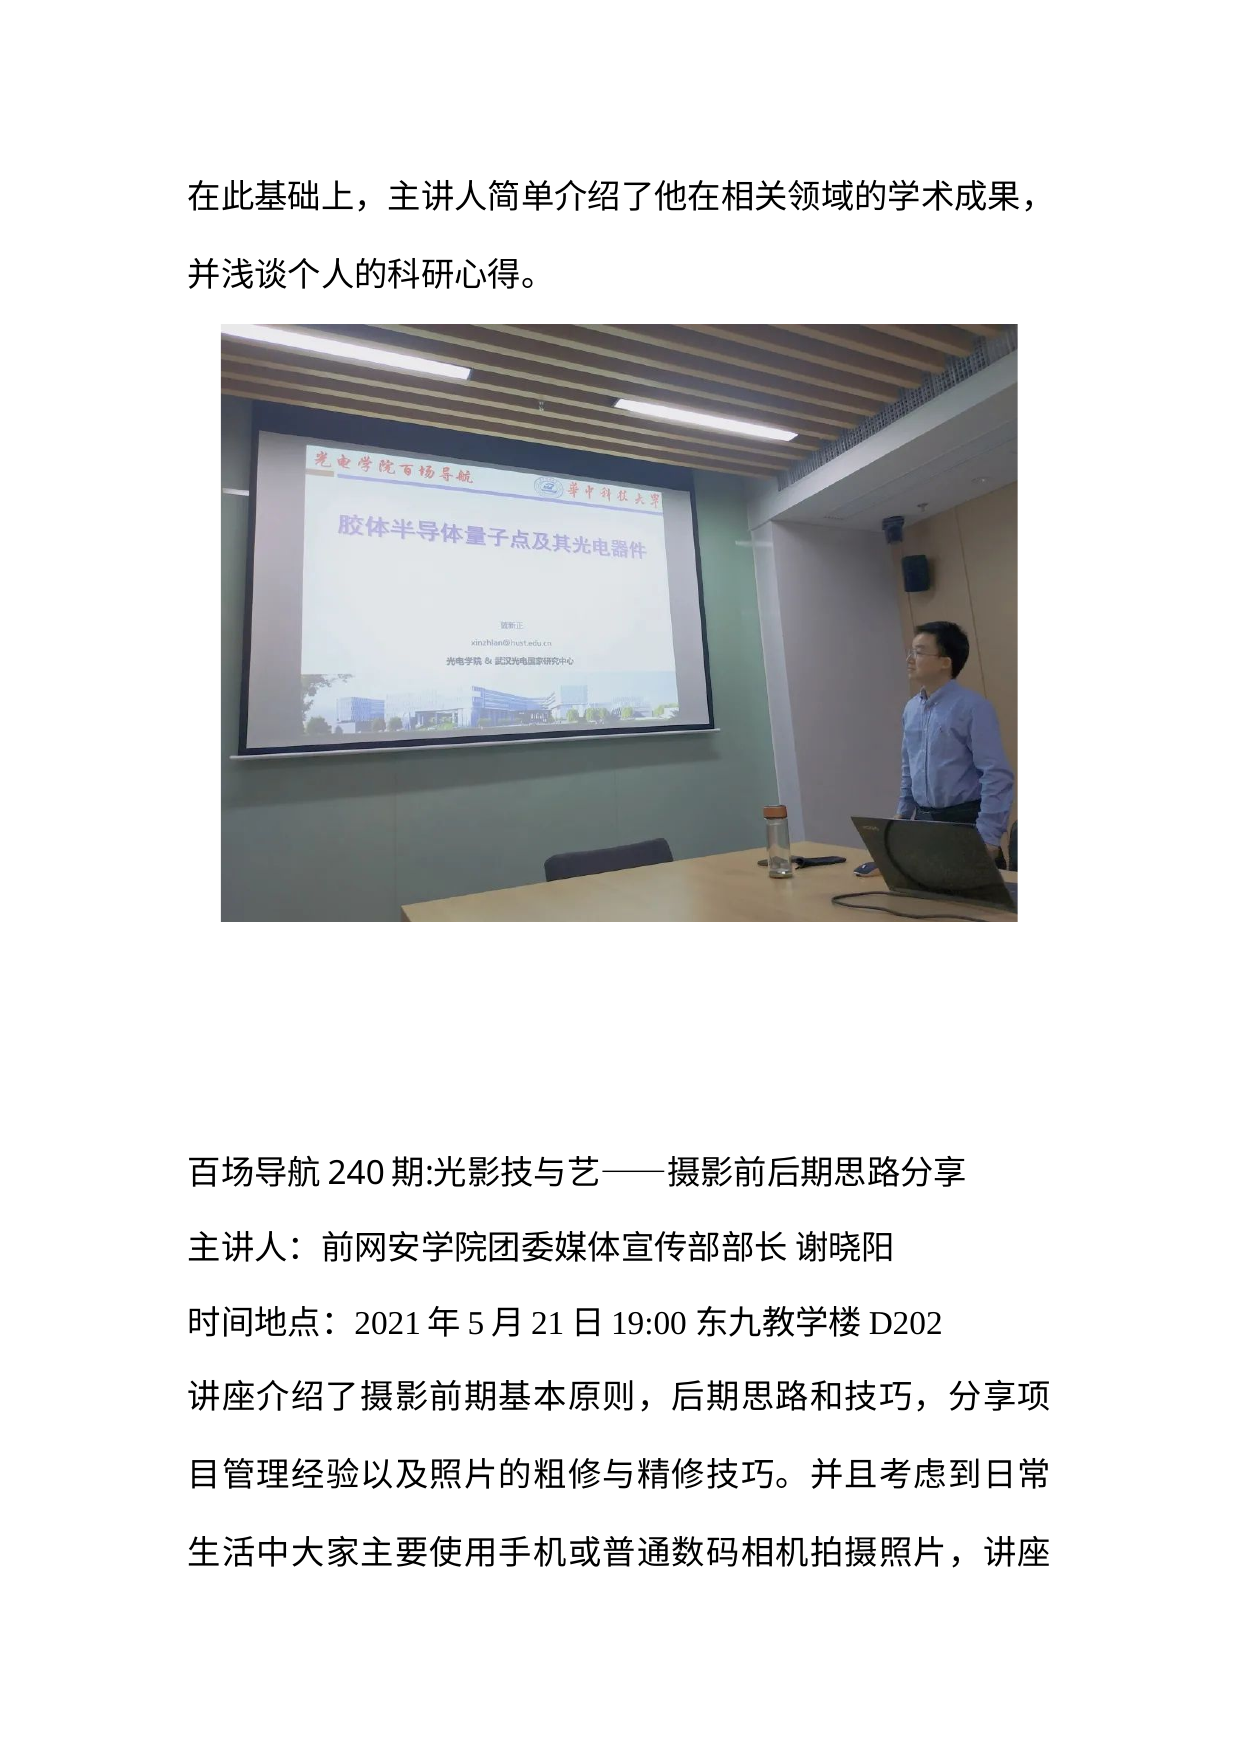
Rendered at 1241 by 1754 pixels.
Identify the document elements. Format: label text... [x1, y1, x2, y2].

picture [220, 324, 1018, 922]
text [187, 1362, 1053, 1582]
text 主讲人：前网安学院团委媒体宣传部部长 谢晓阳 [187, 1212, 1053, 1277]
text 时间地点：2021年5月21日19:00 东九教学楼D202 [187, 1287, 1053, 1352]
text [187, 162, 1053, 305]
text 百场导航240期:光影技与艺——摄影前后期思路分享 [187, 1138, 1053, 1203]
